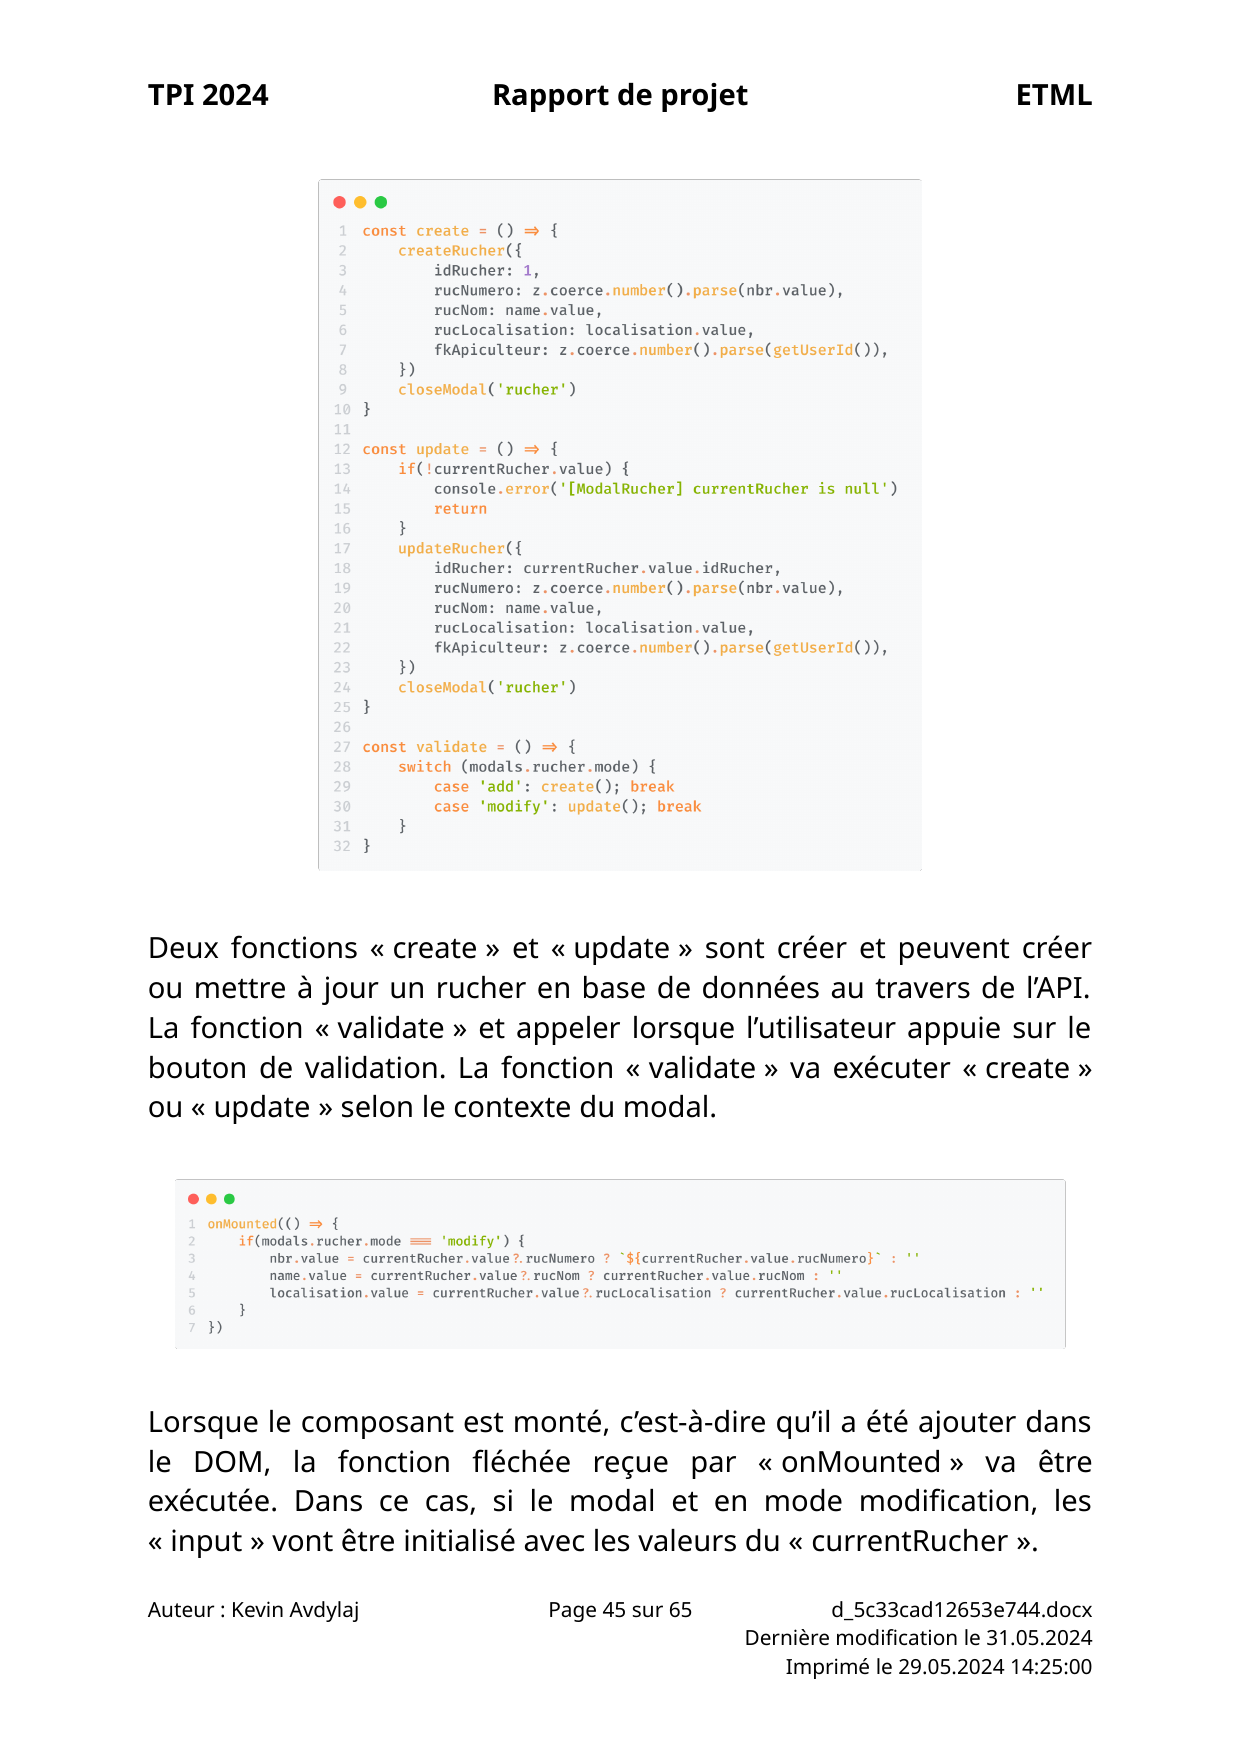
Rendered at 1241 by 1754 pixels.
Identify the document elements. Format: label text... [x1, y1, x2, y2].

text Deux fonctions « create » et « update » sont créer et peuvent créer ou mettre à jour un rucher en base de données au travers de l’API. La fonction « validate » et appeler lorsque l’utilisateur appuie sur le bouton de validation. La fonction « validate » va exécuter « create » ou « update » selon le contexte du modal. [148, 928, 1093, 1126]
picture [286, 147, 954, 903]
picture [147, 1151, 1093, 1377]
text Lorsque le composant est monté, c’est-à-dire qu’il a été ajouter dans le DOM, la fonction fléchée reçue par « onMounted » va être exécutée. Dans ce cas, si le modal et en mode modification, les « input » vont être initialisé avec les valeurs du « currentRucher ». [148, 1401, 1093, 1560]
